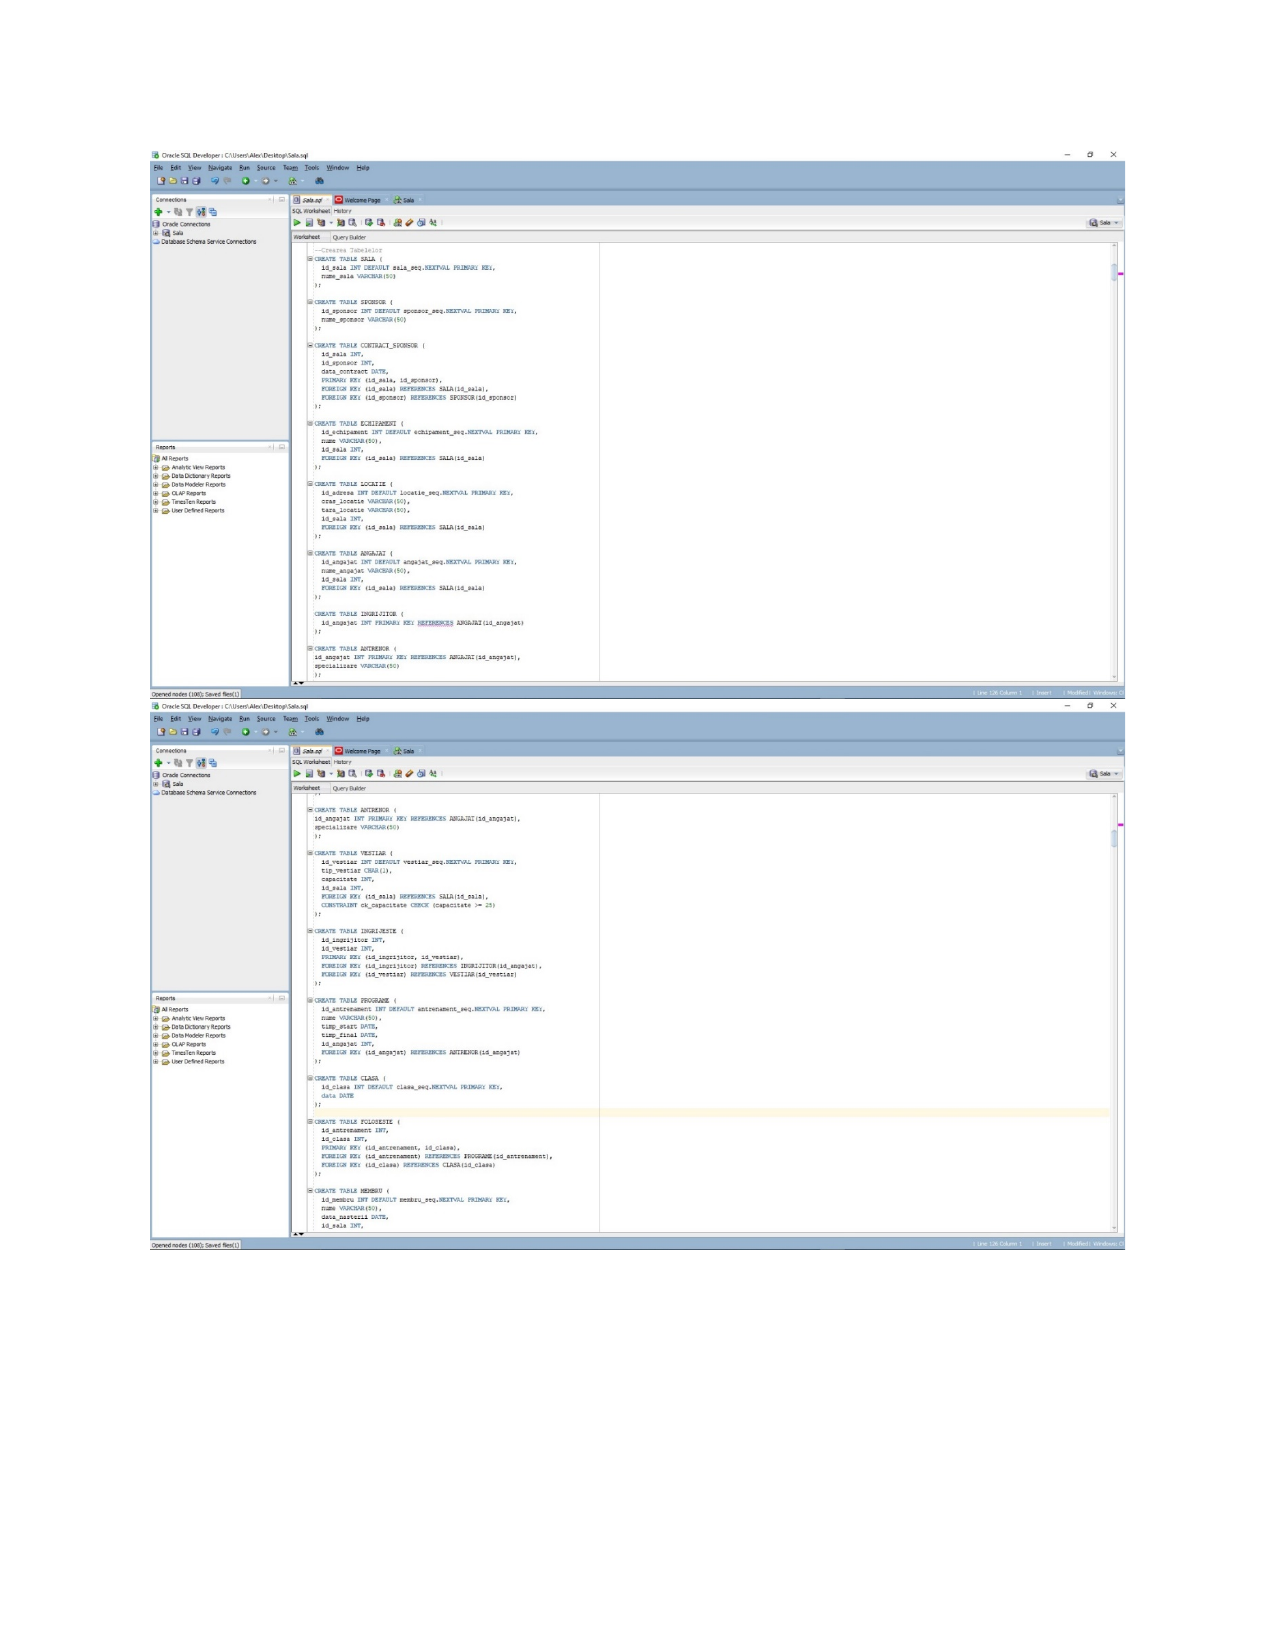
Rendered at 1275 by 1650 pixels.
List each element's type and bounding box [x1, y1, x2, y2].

picture [150, 150, 1125, 699]
picture [150, 700, 1125, 1250]
